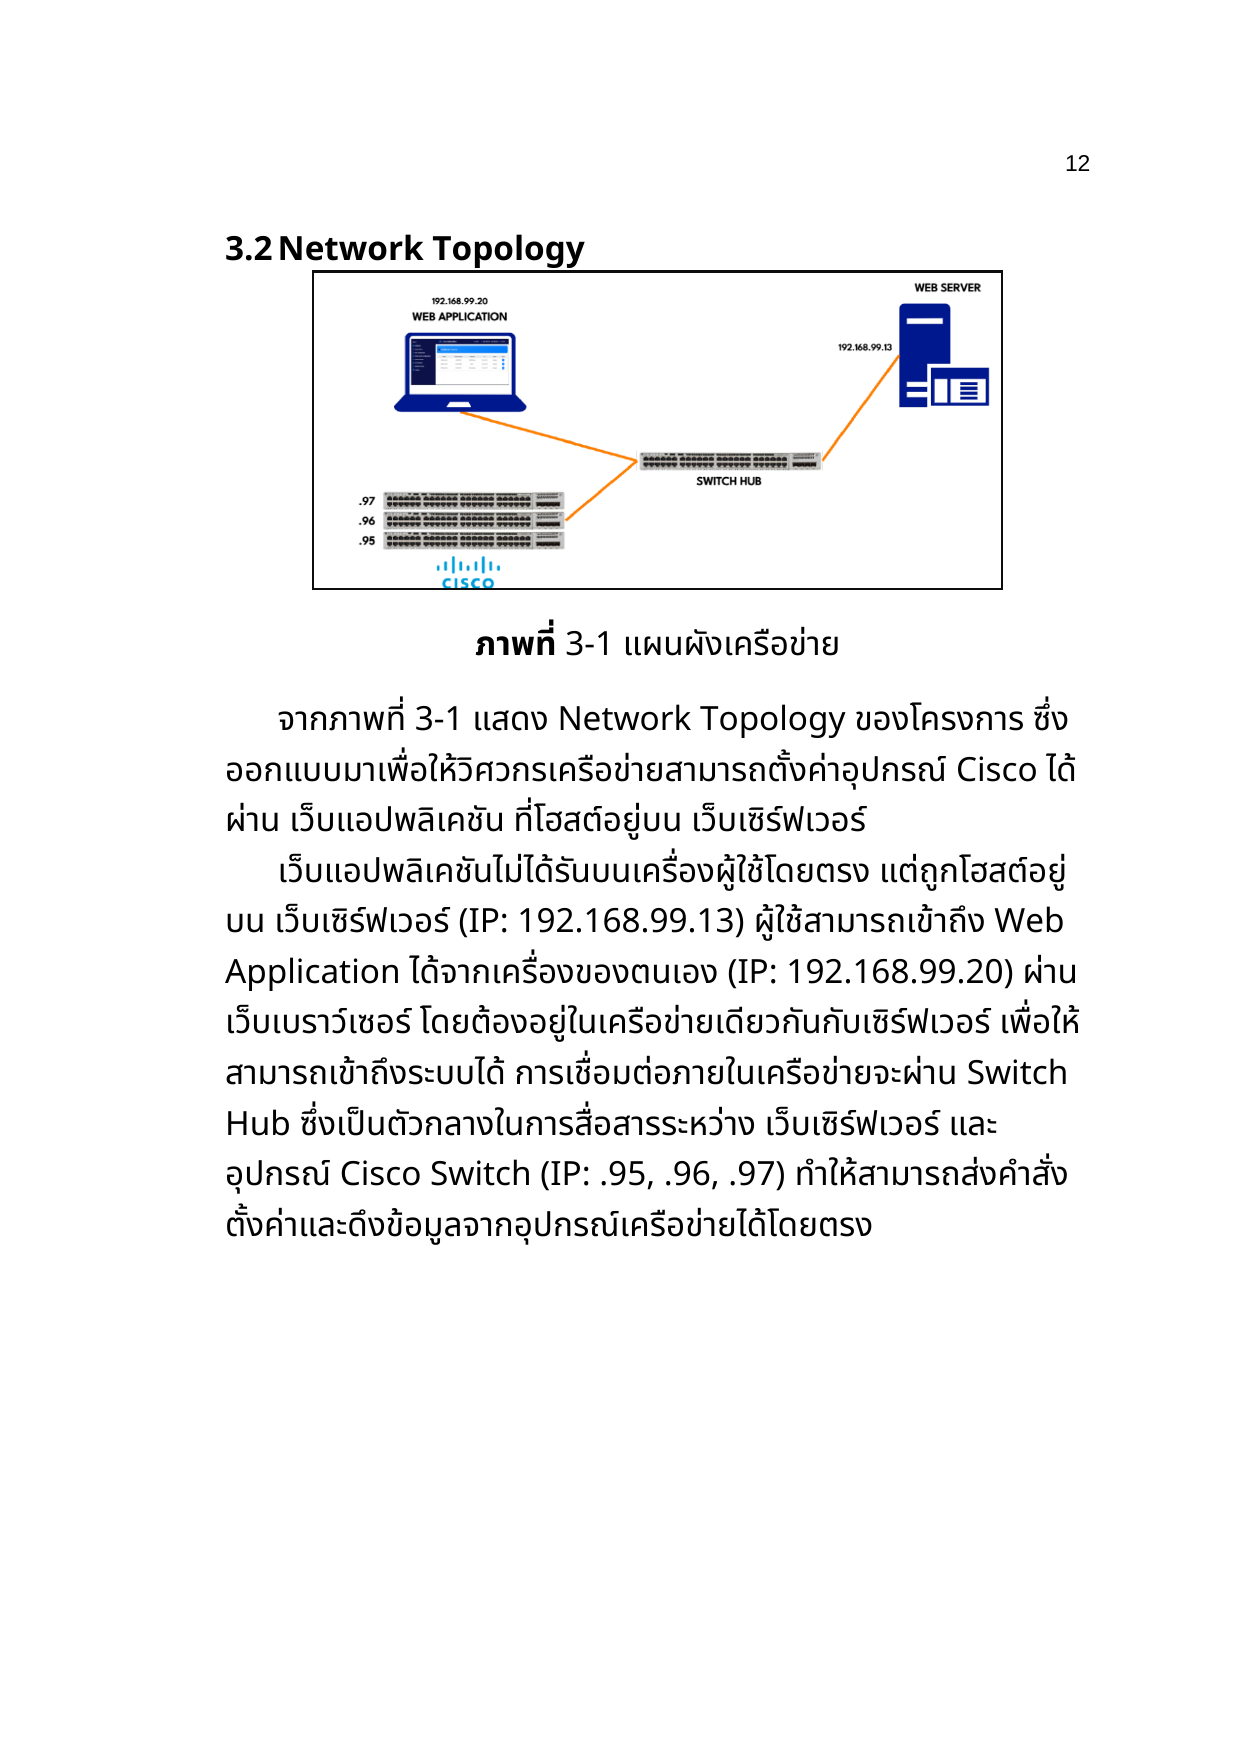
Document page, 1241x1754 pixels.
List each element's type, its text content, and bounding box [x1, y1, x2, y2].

text จากภาพที่ 3-1 แสดง Network Topology ของโครงการ ซึ่งออกแบบมาเพื่อให้วิศวกรเครือข่ายสามารถตั้งค่าอุปกรณ์ Cisco ได้ผ่าน เว็บแอปพลิเคชัน ที่โฮสต์อยู่บน เว็บเซิร์ฟเวอร์ [225, 695, 1090, 847]
text เว็บแอปพลิเคชันไม่ได้รันบนเครื่องผู้ใช้โดยตรง แต่ถูกโฮสต์อยู่บน เว็บเซิร์ฟเวอร์ (IP: 192.168.99.13) ผู้ใช้สามารถเข้าถึง Web Application ได้จากเครื่องของตนเอง (IP: 192.168.99.20) ผ่านเว็บเบราว์เซอร์ โดยต้องอยู่ในเครือข่ายเดียวกันกับเซิร์ฟเวอร์ เพื่อให้สามารถเข้าถึงระบบได้ การเชื่อมต่อภายในเครือข่ายจะผ่าน Switch Hub ซึ่งเป็นตัวกลางในการสื่อสารระหว่าง เว็บเซิร์ฟเวอร์ และอุปกรณ์ Cisco Switch (IP: .95, .96, .97) ทำให้สามารถส่งคำสั่งตั้งค่าและดึงข้อมูลจากอุปกรณ์เครือข่ายได้โดยตรง [225, 847, 1090, 1251]
text ภาพที่ 3-1 แผนผังเครือข่าย [225, 619, 1090, 670]
picture [314, 273, 1001, 588]
subtitle Network Topology [225, 225, 1090, 270]
